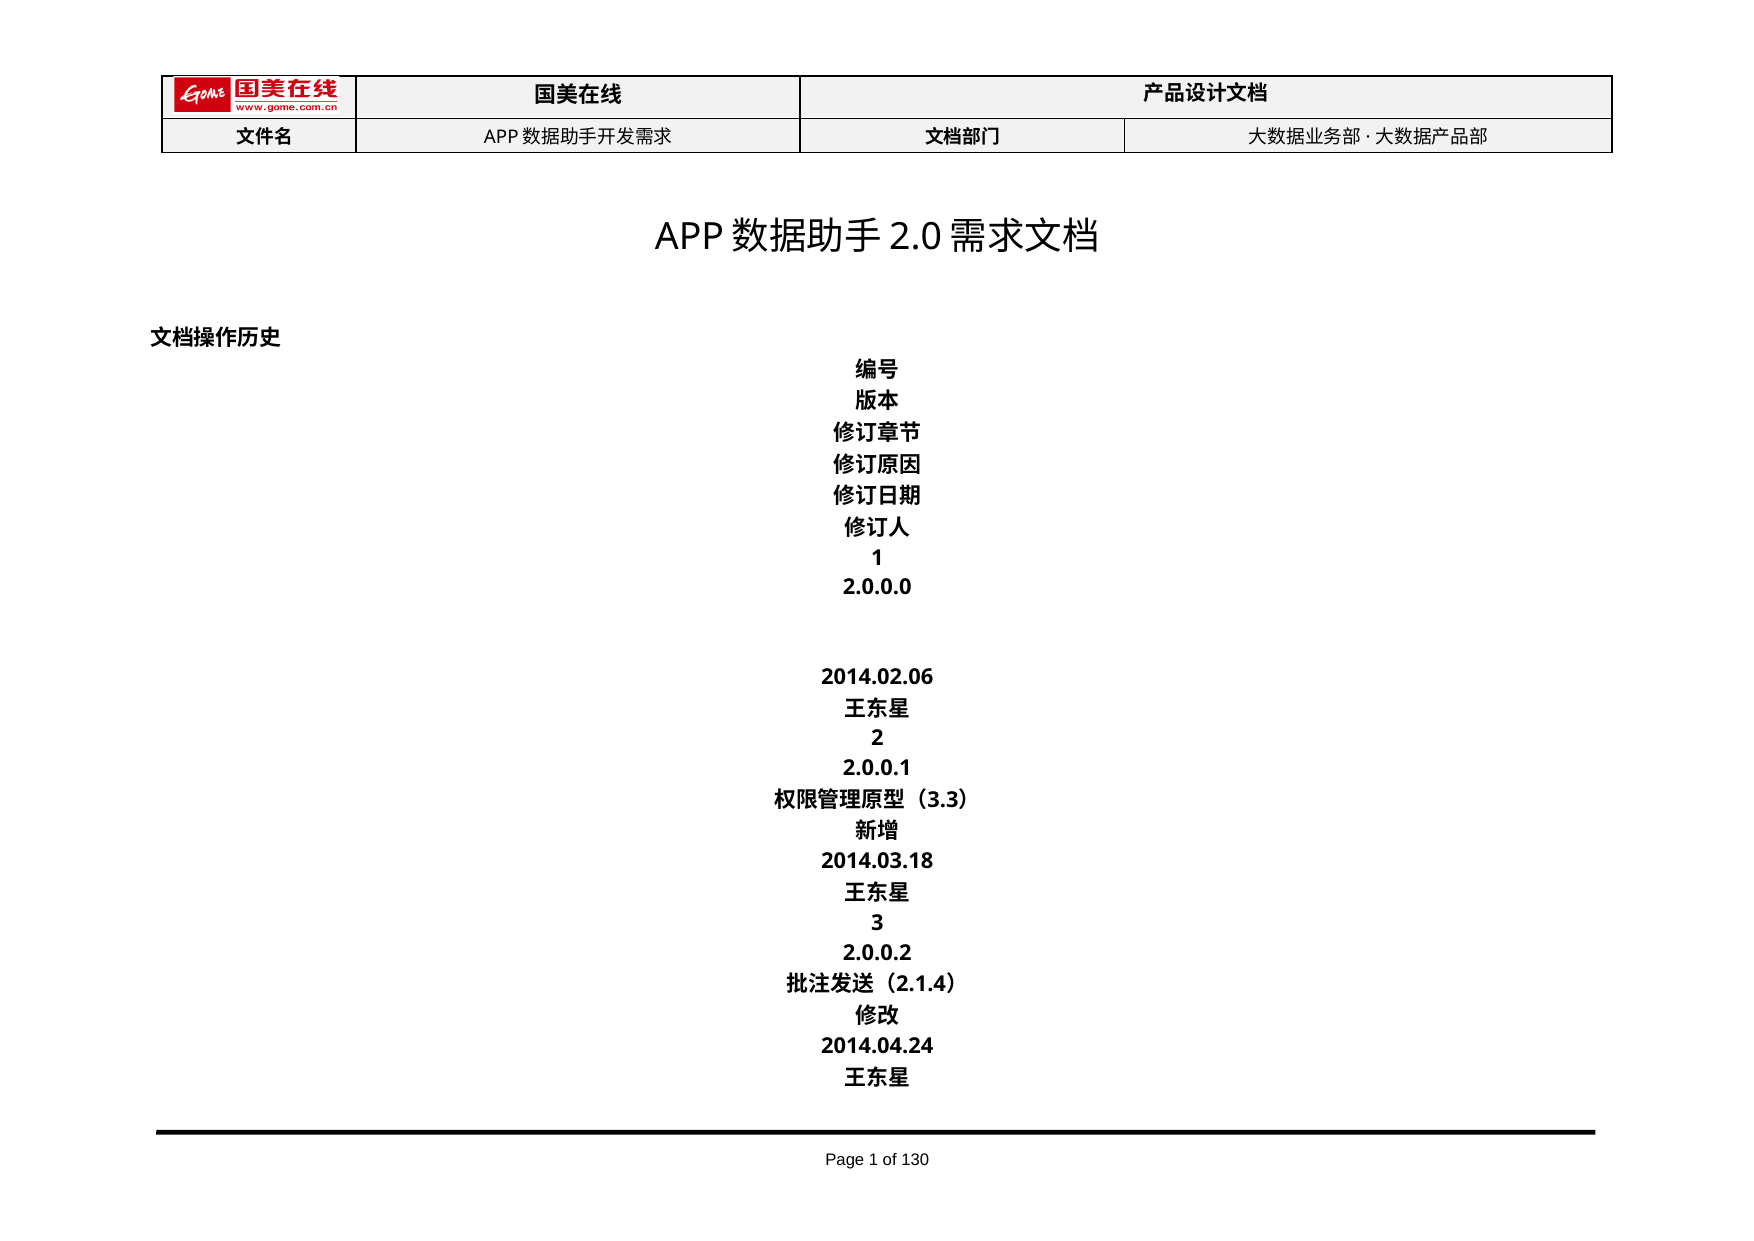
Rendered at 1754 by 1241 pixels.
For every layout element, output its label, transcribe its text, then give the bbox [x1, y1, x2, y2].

picture [173, 76, 340, 114]
text APP数据助手2.0需求文档 [150, 206, 1604, 260]
